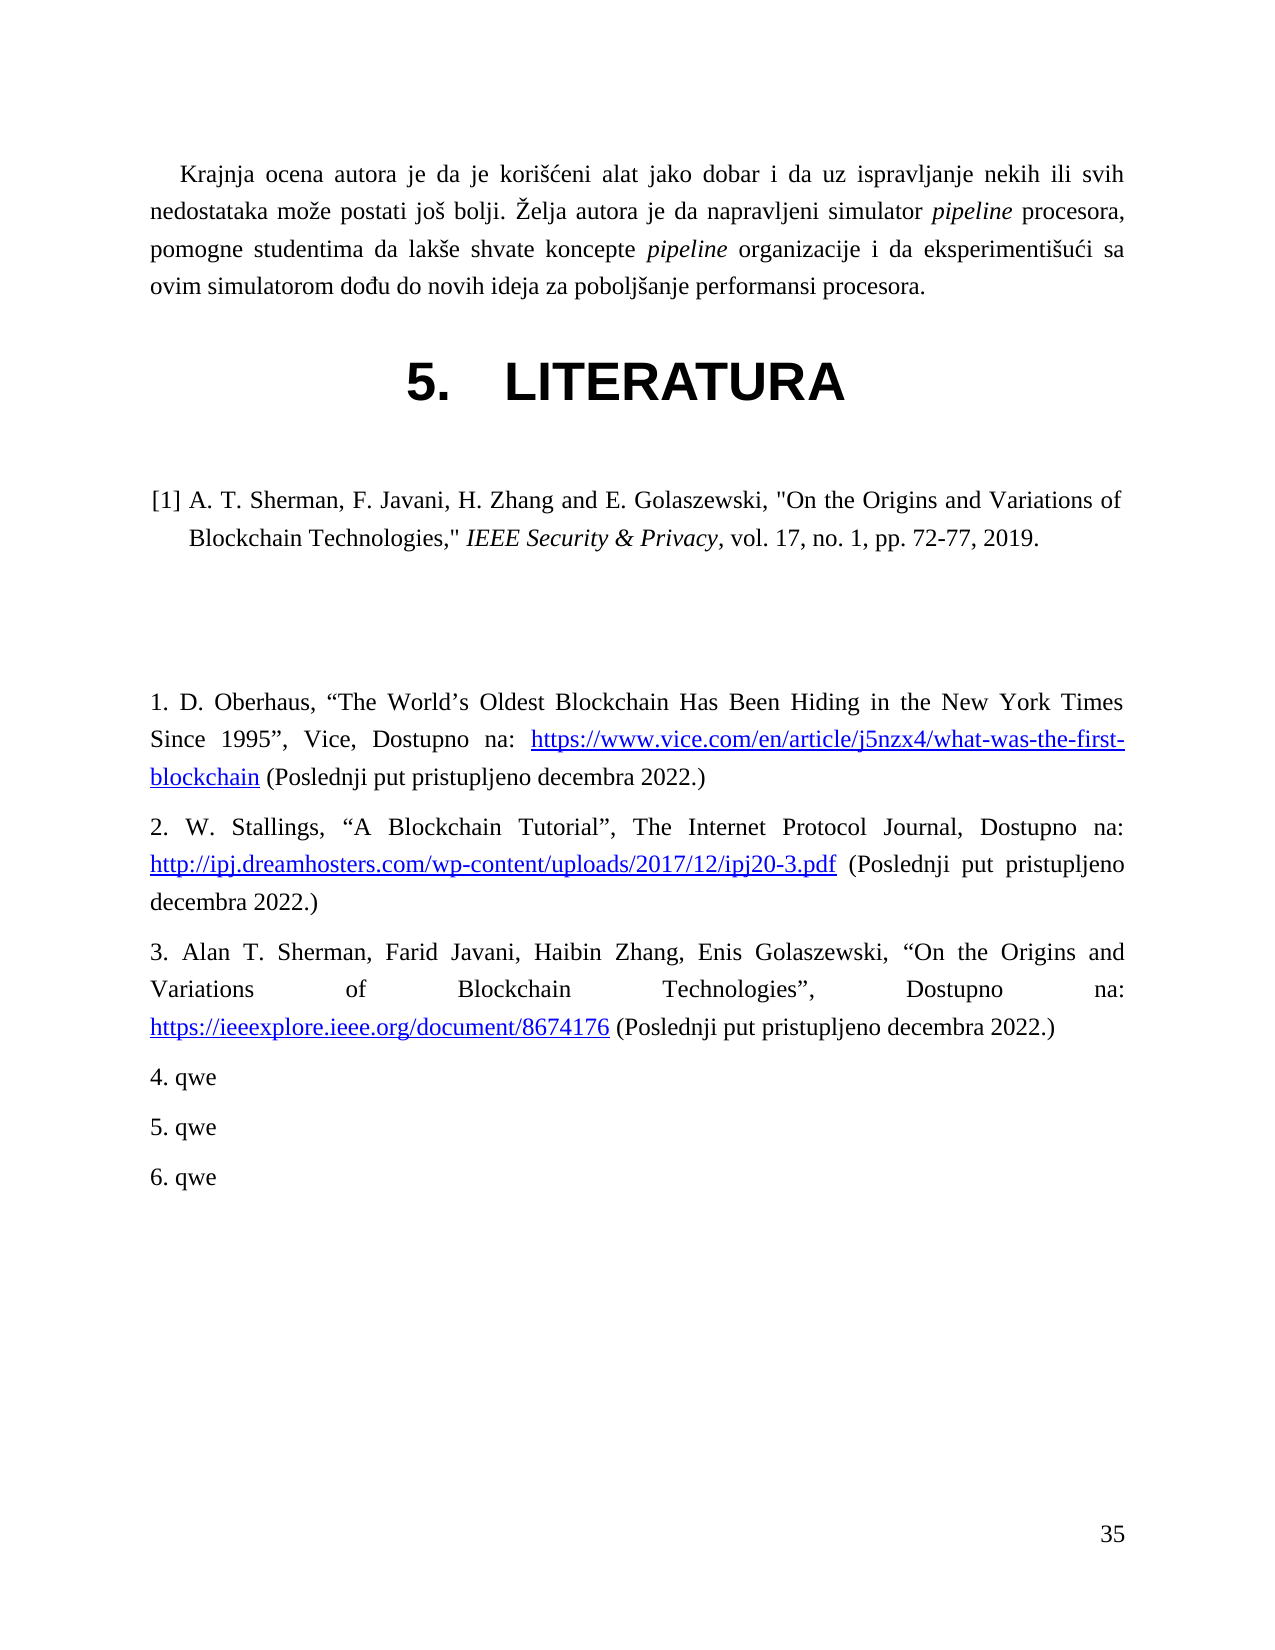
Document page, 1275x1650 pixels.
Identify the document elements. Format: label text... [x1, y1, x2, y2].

text 6. qwe [150, 1153, 1125, 1190]
text 2. W. Stallings, “A Blockchain Tutorial”, The Internet Protocol Journal, Dostupno na: http://ipj.dreamhosters.com/wp-content/uploads/2017/12/ipj20-3.pdf (Poslednji put pristupljeno decembra 2022.) [150, 803, 1125, 915]
text 4. qwe [150, 1053, 1125, 1090]
text Krajnja ocena autora je da je korišćeni alat jako dobar i da uz ispravljanje nekih ili svih nedostataka može postati još bolji. Želja autora je da napravljeni simulator pipeline procesora, pomogne studentima da lakše shvate koncepte pipeline organizacije i da eksperimentišući sa ovim simulatorom dođu do novih ideja za poboljšanje performansi procesora. [150, 150, 1125, 300]
text 3. Alan T. Sherman, Farid Javani, Haibin Zhang, Enis Golaszewski, “On the Origins and Variations of Blockchain Technologies”, Dostupno na: https://ieeexplore.ieee.org/document/8674176 (Poslednji put pristupljeno decembra 2022.) [150, 928, 1125, 1040]
text 1. D. Oberhaus, “The World’s Oldest Blockchain Has Been Hiding in the New York Times Since 1995”, Vice, Dostupno na: https://www.vice.com/en/article/j5nzx4/what-was-the-first-blockchain (Poslednji put pristupljeno decembra 2022.) [150, 678, 1125, 790]
text 5. qwe [150, 1103, 1125, 1140]
